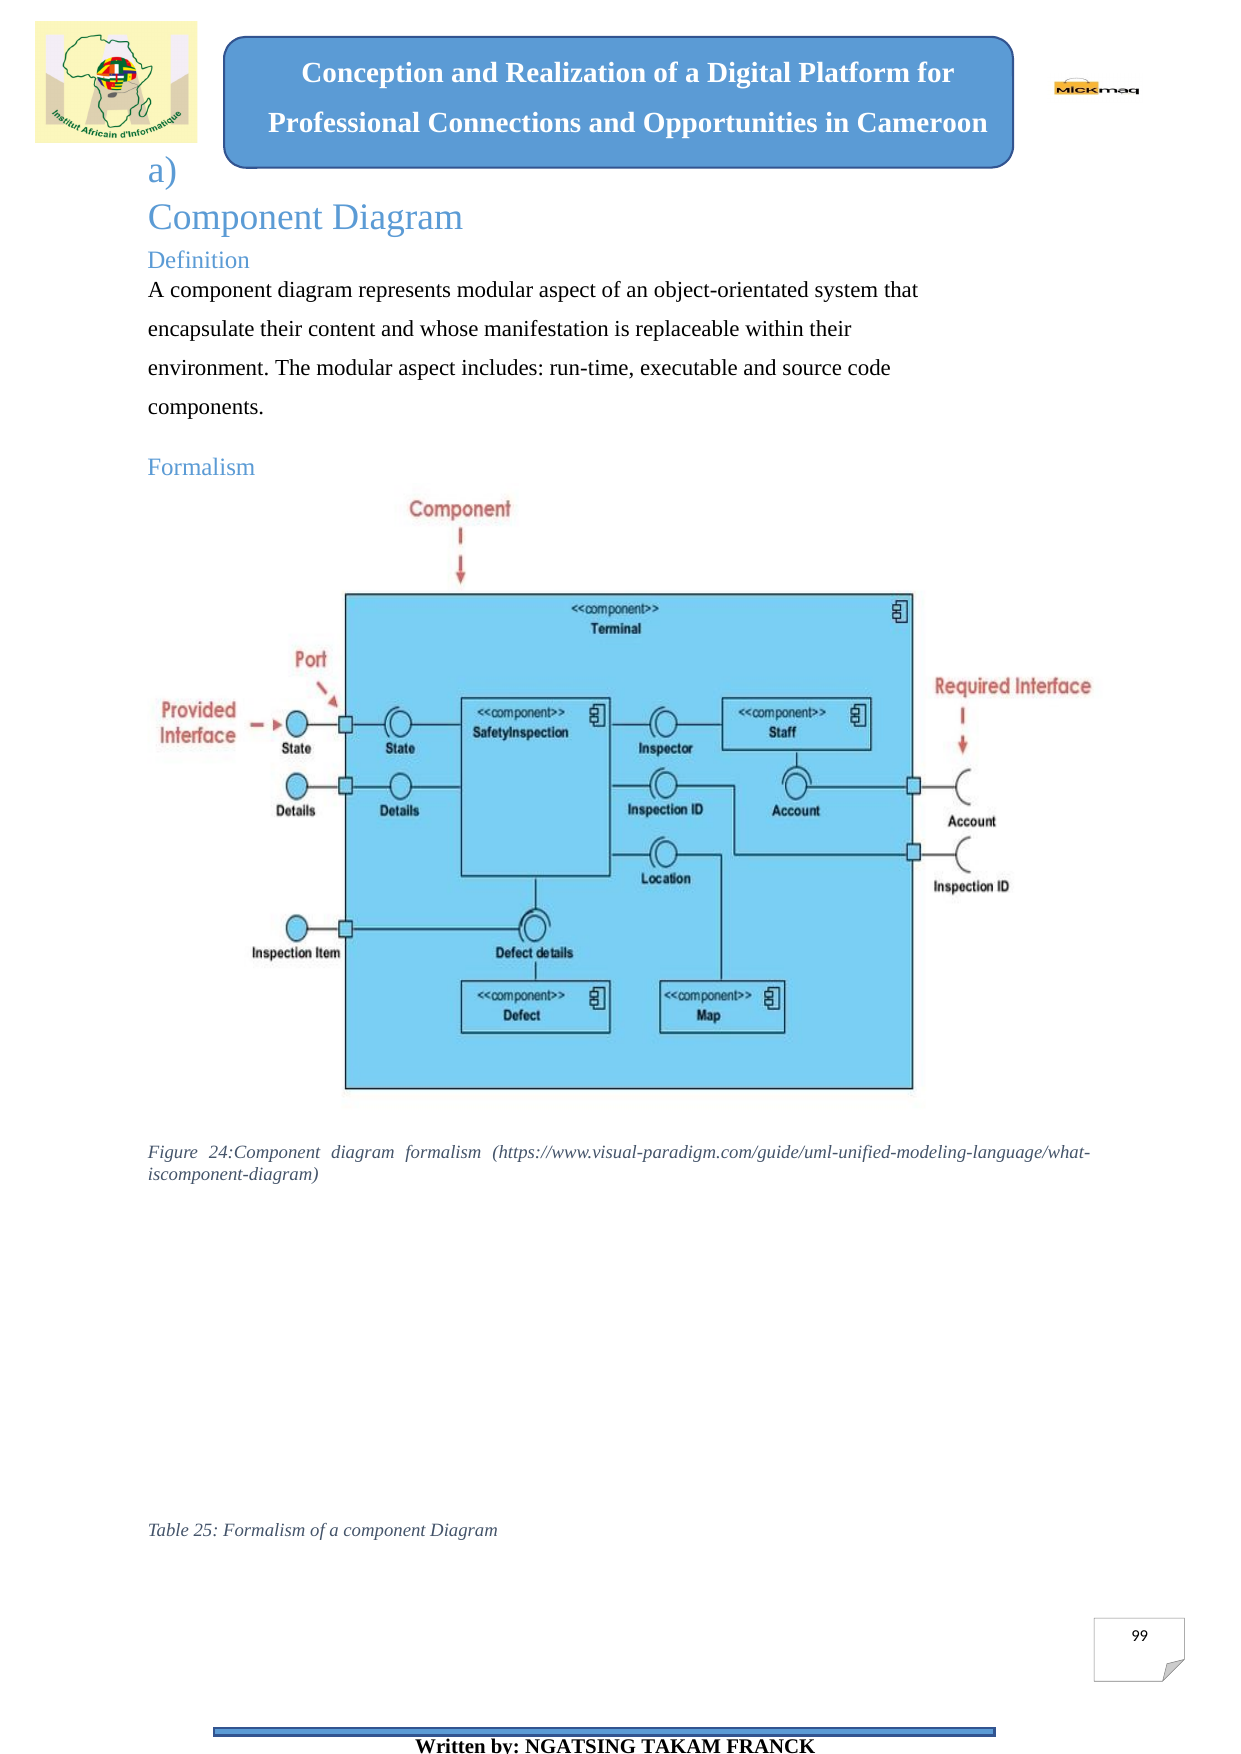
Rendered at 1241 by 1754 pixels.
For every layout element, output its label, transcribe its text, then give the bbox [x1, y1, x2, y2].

picture [35, 21, 198, 143]
subtitle Definition [147, 245, 1093, 274]
text A component diagram represents modular aspect of an object-orientated system that encapsulate their content and whose manifestation is replaceable within their environment. The modular aspect includes: run-time, executable and source code components. [148, 276, 955, 419]
picture [147, 483, 1108, 1134]
subtitle a) Component Diagram [148, 148, 1093, 237]
picture [1047, 73, 1143, 103]
text Table 25: Formalism of a component Diagram [148, 1519, 1093, 1541]
subtitle Formalism [147, 452, 1093, 481]
text Figure 24:Component diagram formalism (https://www.visual-paradigm.com/guide/uml-unified-modeling-language/what-iscomponent-diagram) [148, 1141, 1093, 1184]
